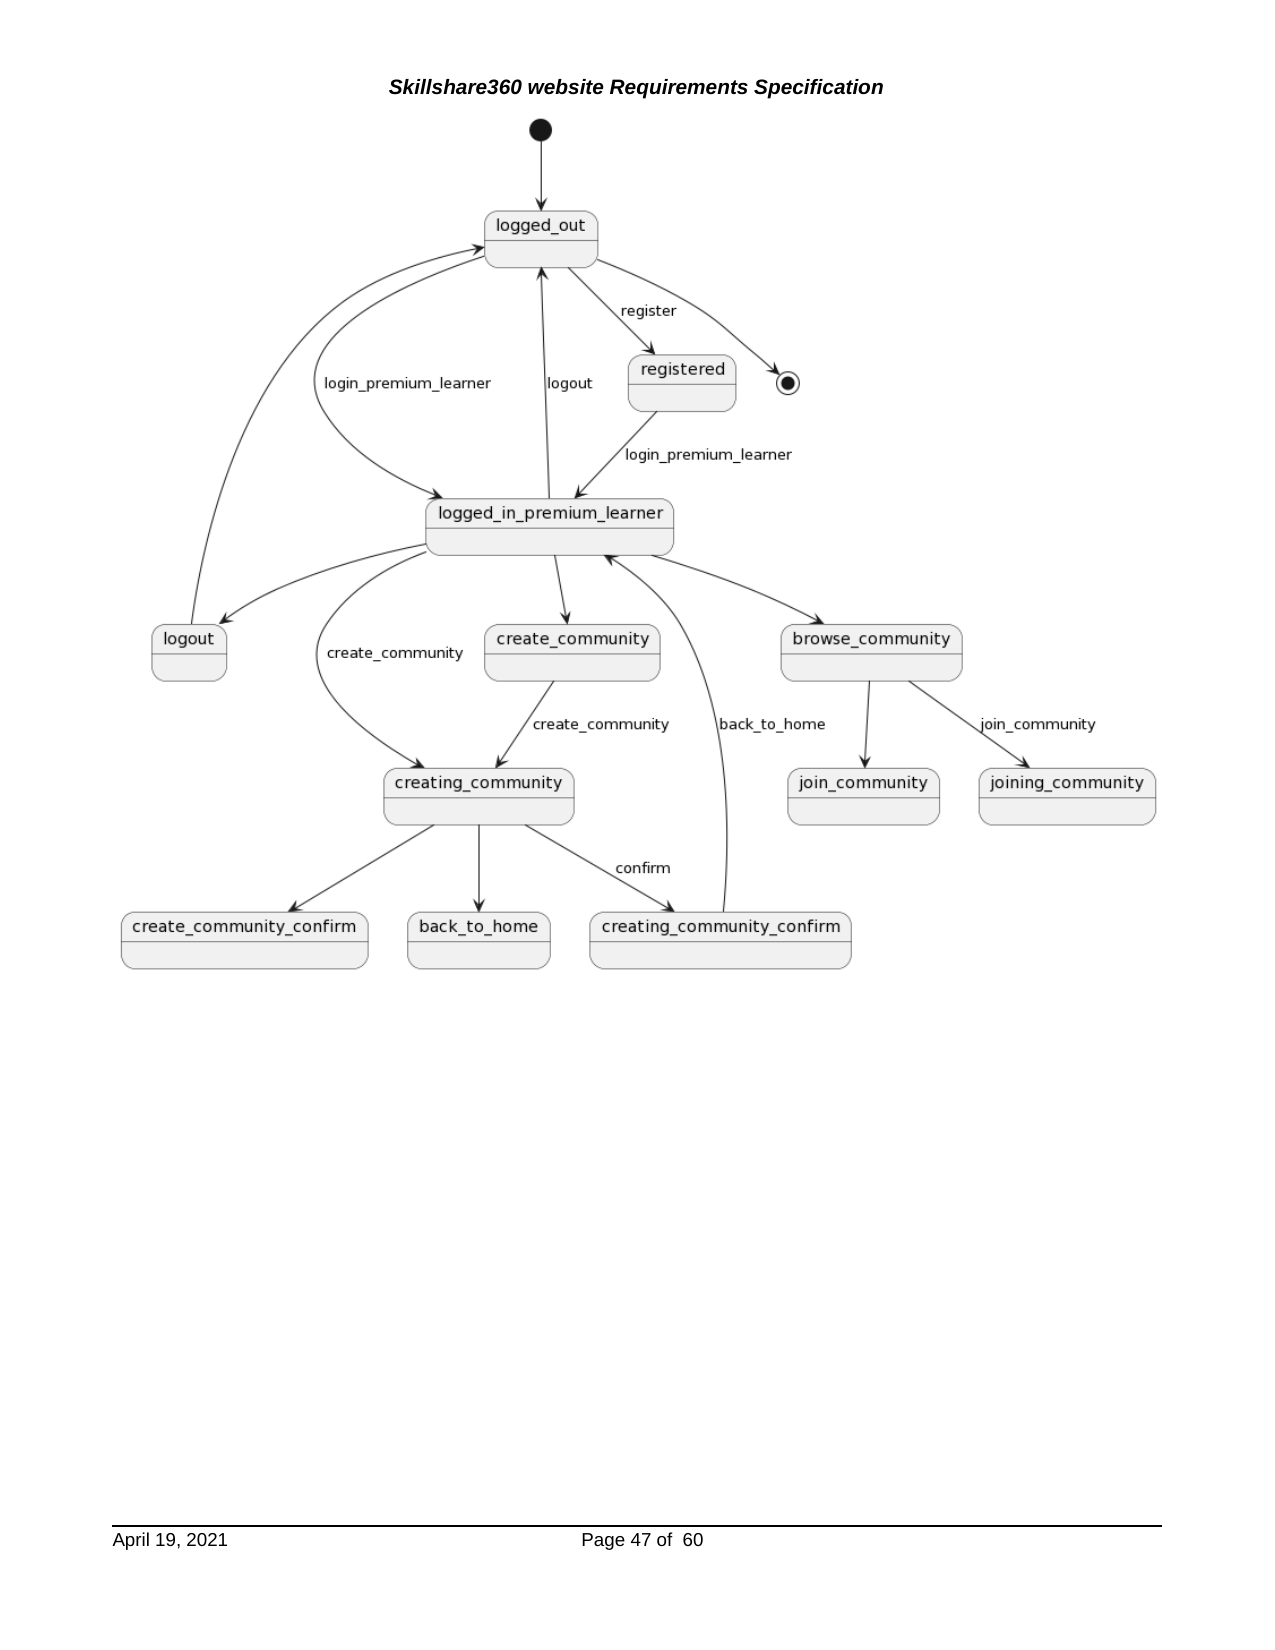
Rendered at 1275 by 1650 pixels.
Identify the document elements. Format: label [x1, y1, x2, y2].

picture [113, 112, 1162, 974]
